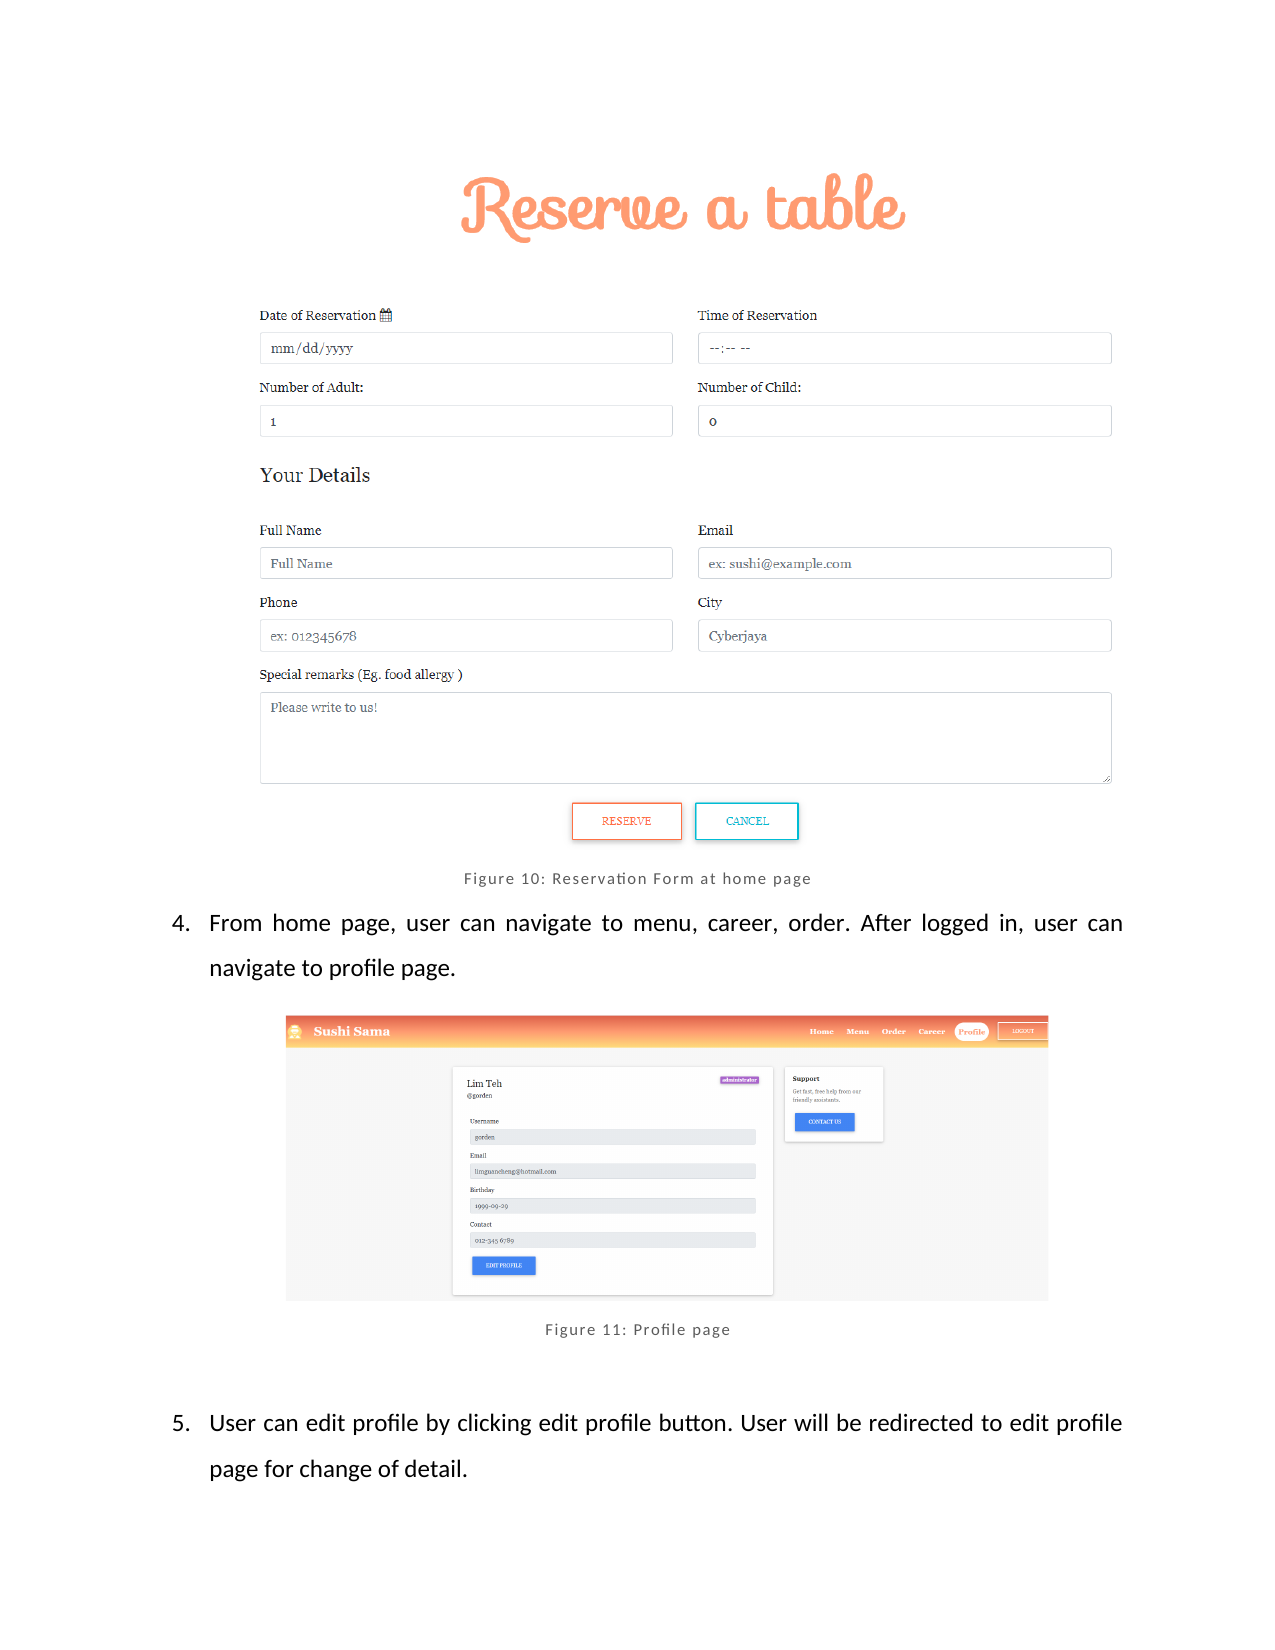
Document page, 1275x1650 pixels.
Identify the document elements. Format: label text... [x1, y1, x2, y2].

subtitle Figure 11: Profile page [150, 1319, 1125, 1340]
list From home page, user can navigate to menu, career, order. After logged in, user can navigate to profile page. [172, 907, 1125, 983]
picture [285, 1015, 1049, 1301]
subtitle Figure 10: Reservation Form at home page [150, 868, 1125, 888]
list User can edit profile by clicking edit profile button. User will be redirected to edit profile page for change of detail. [172, 1408, 1125, 1484]
picture [209, 150, 1184, 850]
